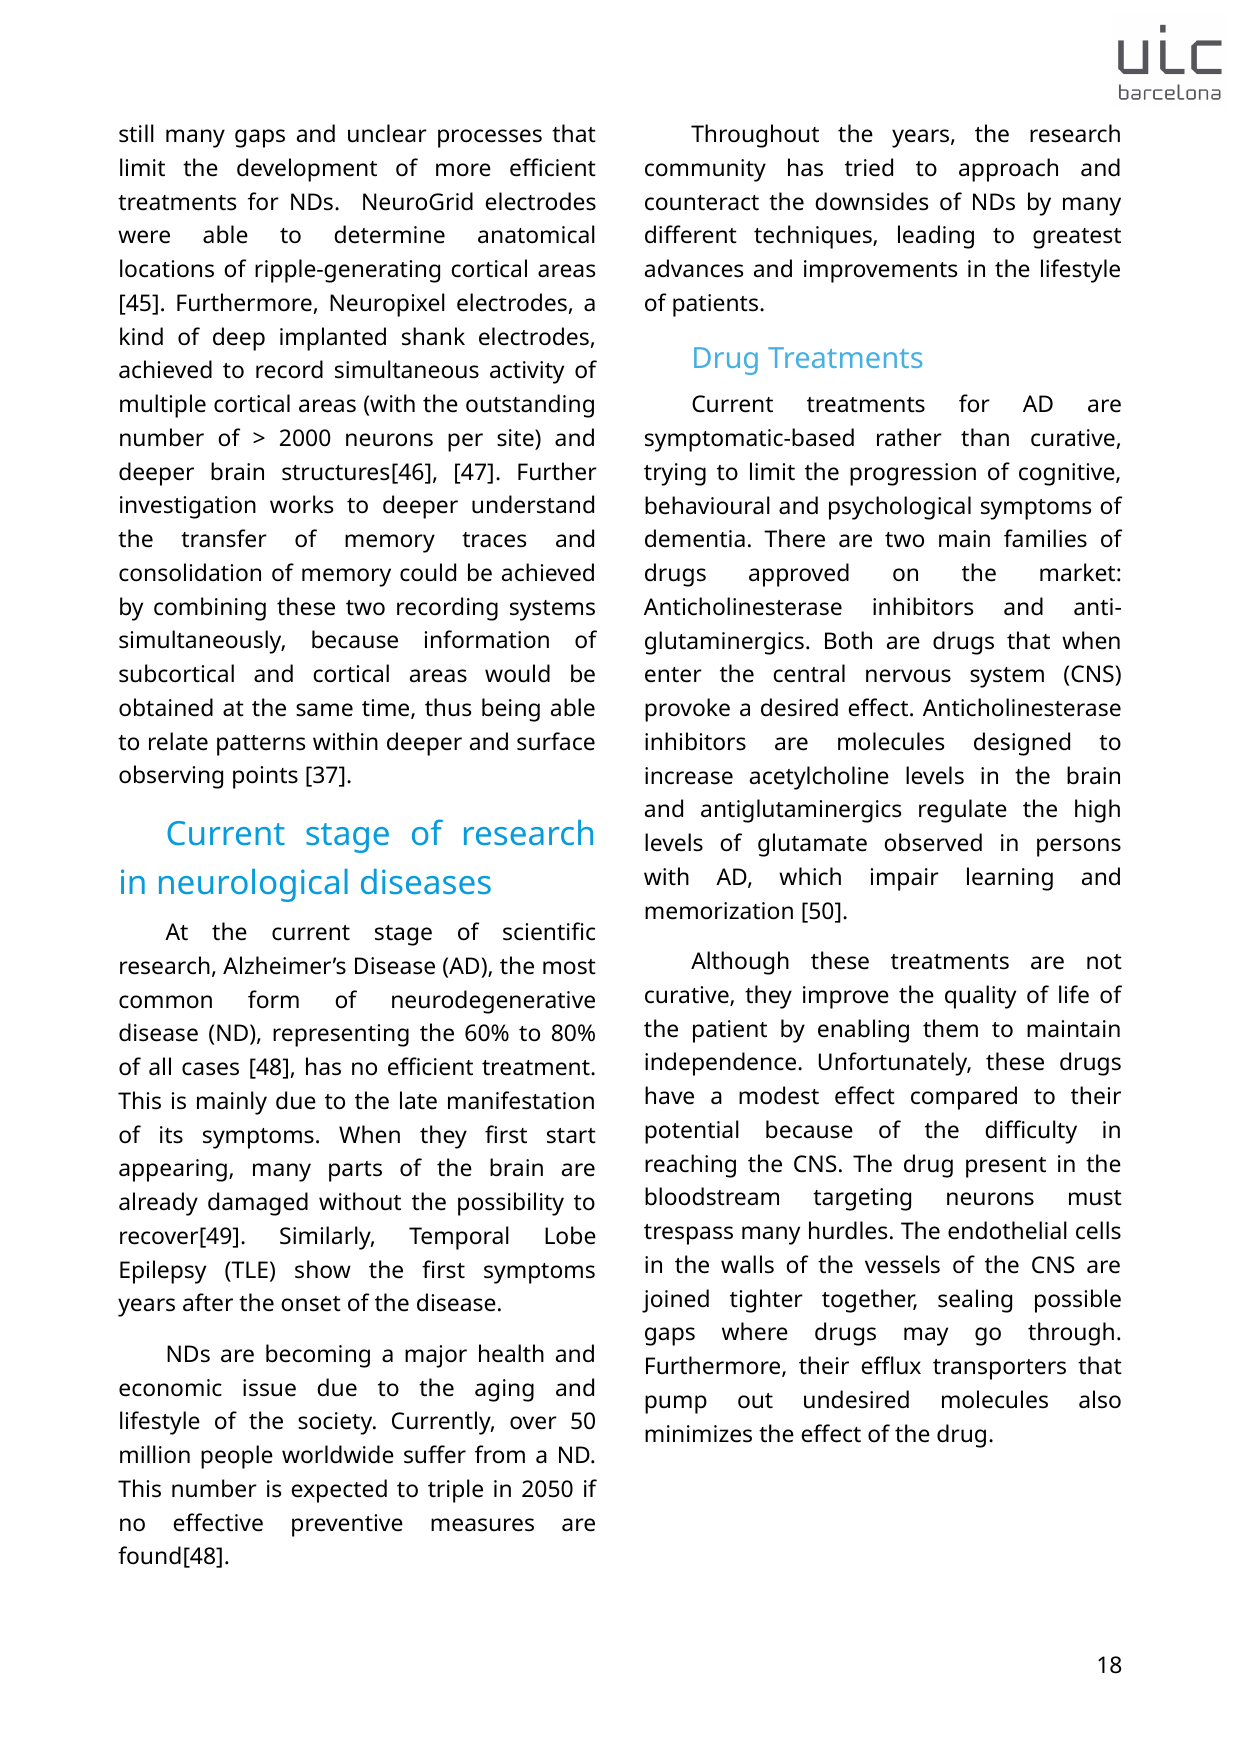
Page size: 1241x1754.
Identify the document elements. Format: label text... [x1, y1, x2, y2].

text NDs are becoming a major health and economic issue due to the aging and lifestyle of the society. Currently, over 50 million people worldwide suffer from a ND. This number is expected to triple in 2050 if no effective preventive measures are found. [118, 1338, 596, 1571]
picture [1110, 11, 1229, 110]
text Although these treatments are not curative, they improve the quality of life of the patient by enabling them to maintain independence. Unfortunately, these drugs have a modest effect compared to their potential because of the difficulty in reaching the CNS. The drug present in the bloodstream targeting neurons must trespass many hurdles. The endothelial cells in the walls of the vessels of the CNS are joined tighter together, sealing possible gaps where drugs may go through. Furthermore, their efflux transporters that pump out undesired molecules also minimizes the effect of the drug. [644, 945, 1122, 1449]
subtitle Current stage of research in neurological diseases [118, 810, 596, 904]
subtitle Drug Treatments [644, 337, 1122, 377]
text At the current stage of scientific research, Alzheimer’s Disease (AD), the most common form of neurodegenerative disease (ND), representing the 60% to 80% of all cases , has no efficient treatment. This is mainly due to the late manifestation of its symptoms. When they first start appearing, many parts of the brain are already damaged without the possibility to recover. Similarly, Temporal Lobe Epilepsy (TLE) show the first symptoms years after the onset of the disease. [118, 916, 596, 1318]
text Current treatments for AD are symptomatic-based rather than curative, trying to limit the progression of cognitive, behavioural and psychological symptoms of dementia. There are two main families of drugs approved on the market: Anticholinesterase inhibitors and anti-glutaminergics. Both are drugs that when enter the central nervous system (CNS) provoke a desired effect. Anticholinesterase inhibitors are molecules designed to increase acetylcholine levels in the brain and antiglutaminergics regulate the high levels of glutamate observed in persons with AD, which impair learning and memorization . [644, 388, 1122, 926]
text Throughout the years, the research community has tried to approach and counteract the downsides of NDs by many different techniques, leading to greatest advances and improvements in the lifestyle of patients. [644, 118, 1122, 318]
